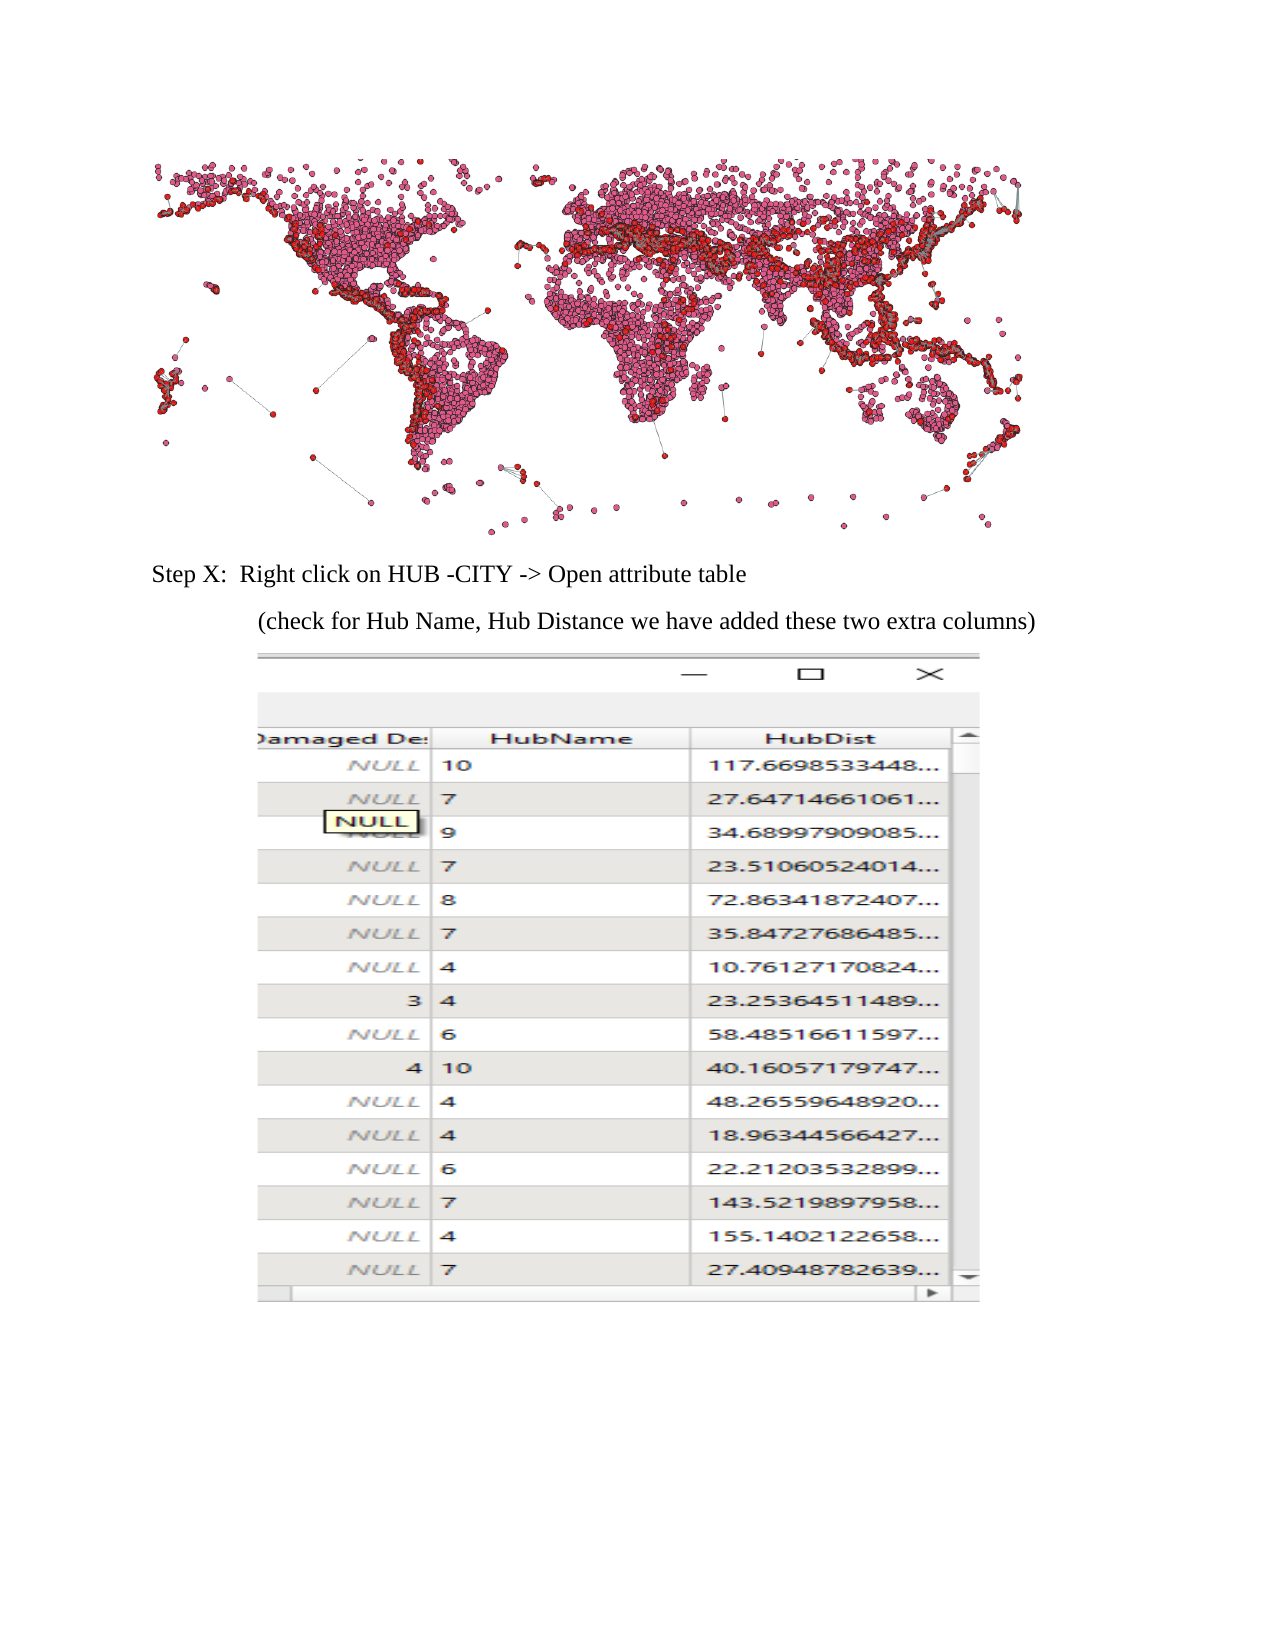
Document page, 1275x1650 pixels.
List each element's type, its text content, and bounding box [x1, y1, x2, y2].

picture [257, 653, 980, 1302]
picture [151, 159, 1036, 541]
text (check for Hub Name, Hub Distance we have added these two extra columns) [258, 606, 1125, 635]
text Step X: Right click on HUB -CITY -> Open attribute table [151, 559, 1125, 587]
